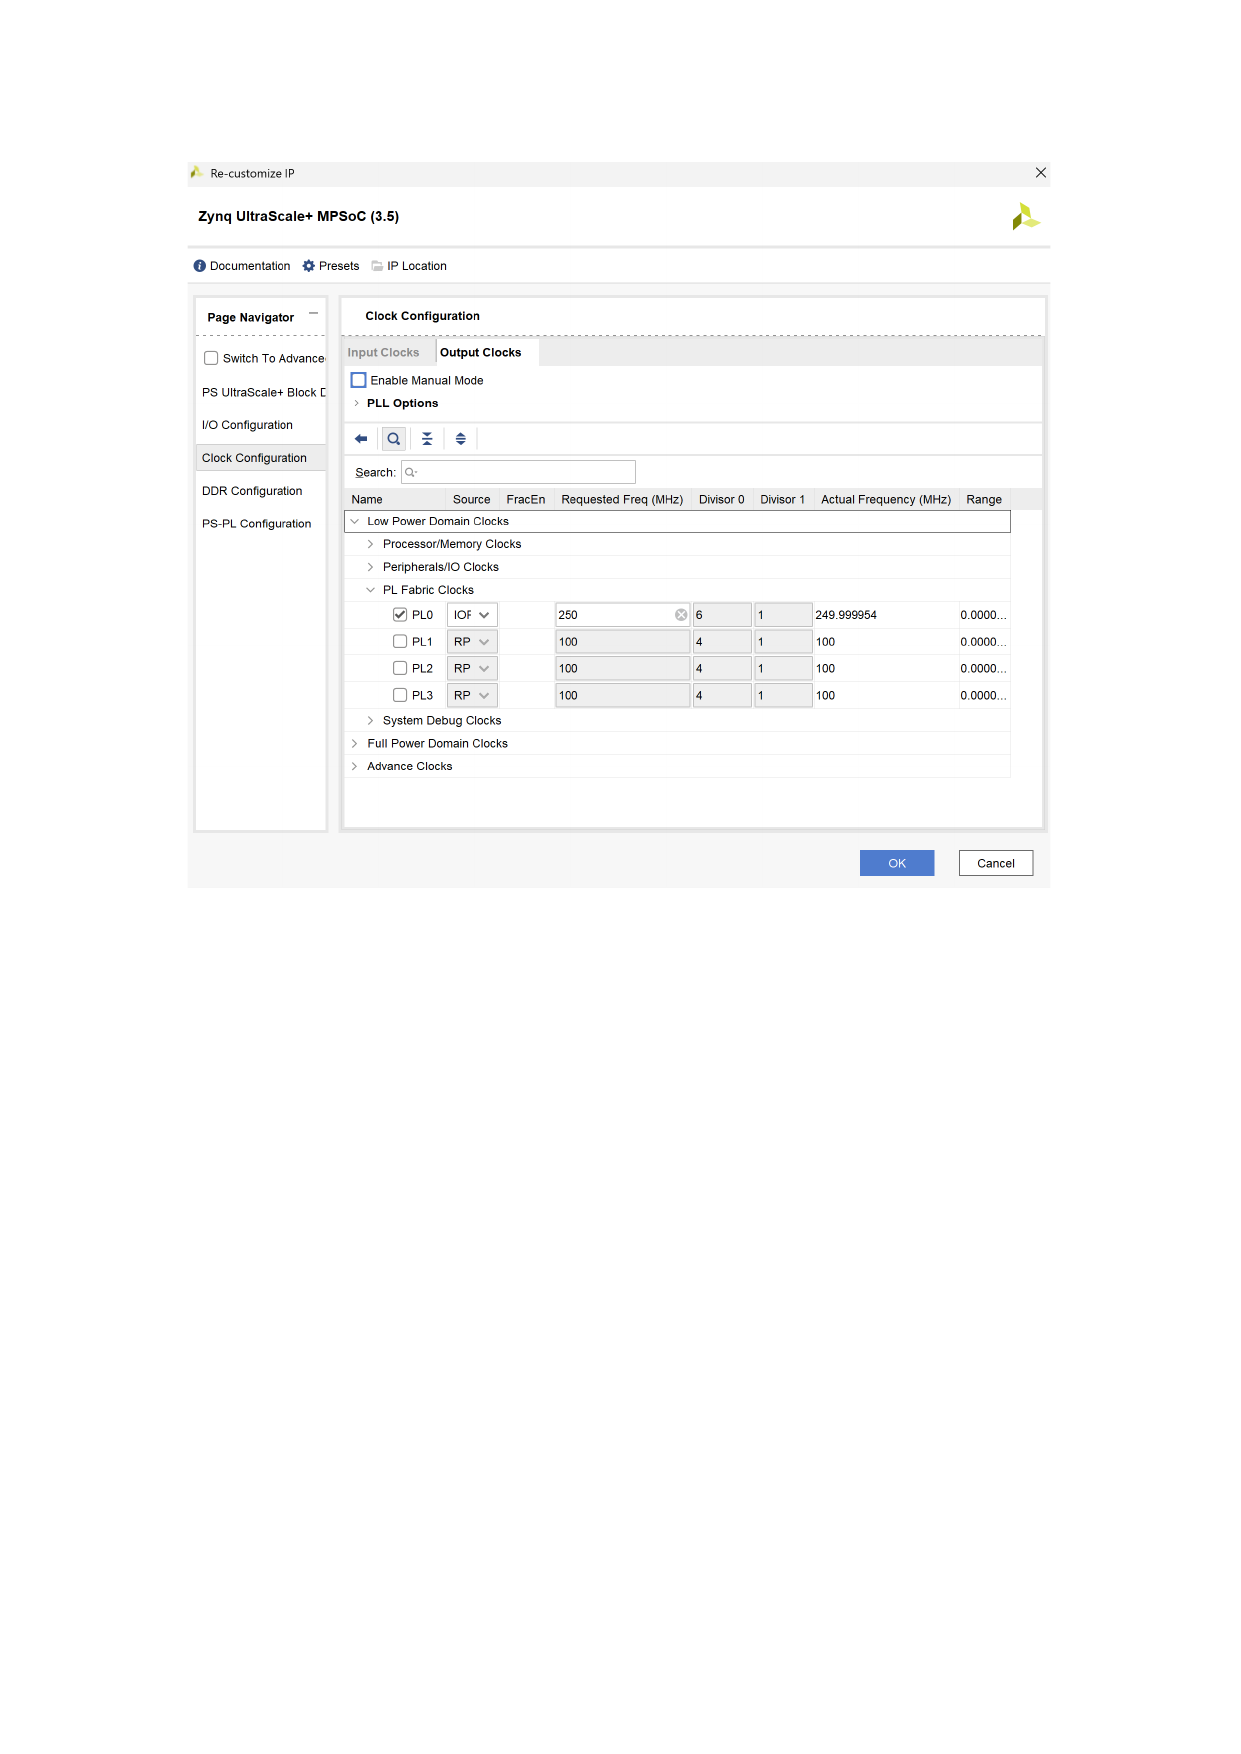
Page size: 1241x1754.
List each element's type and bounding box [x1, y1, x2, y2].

picture [187, 162, 1051, 888]
